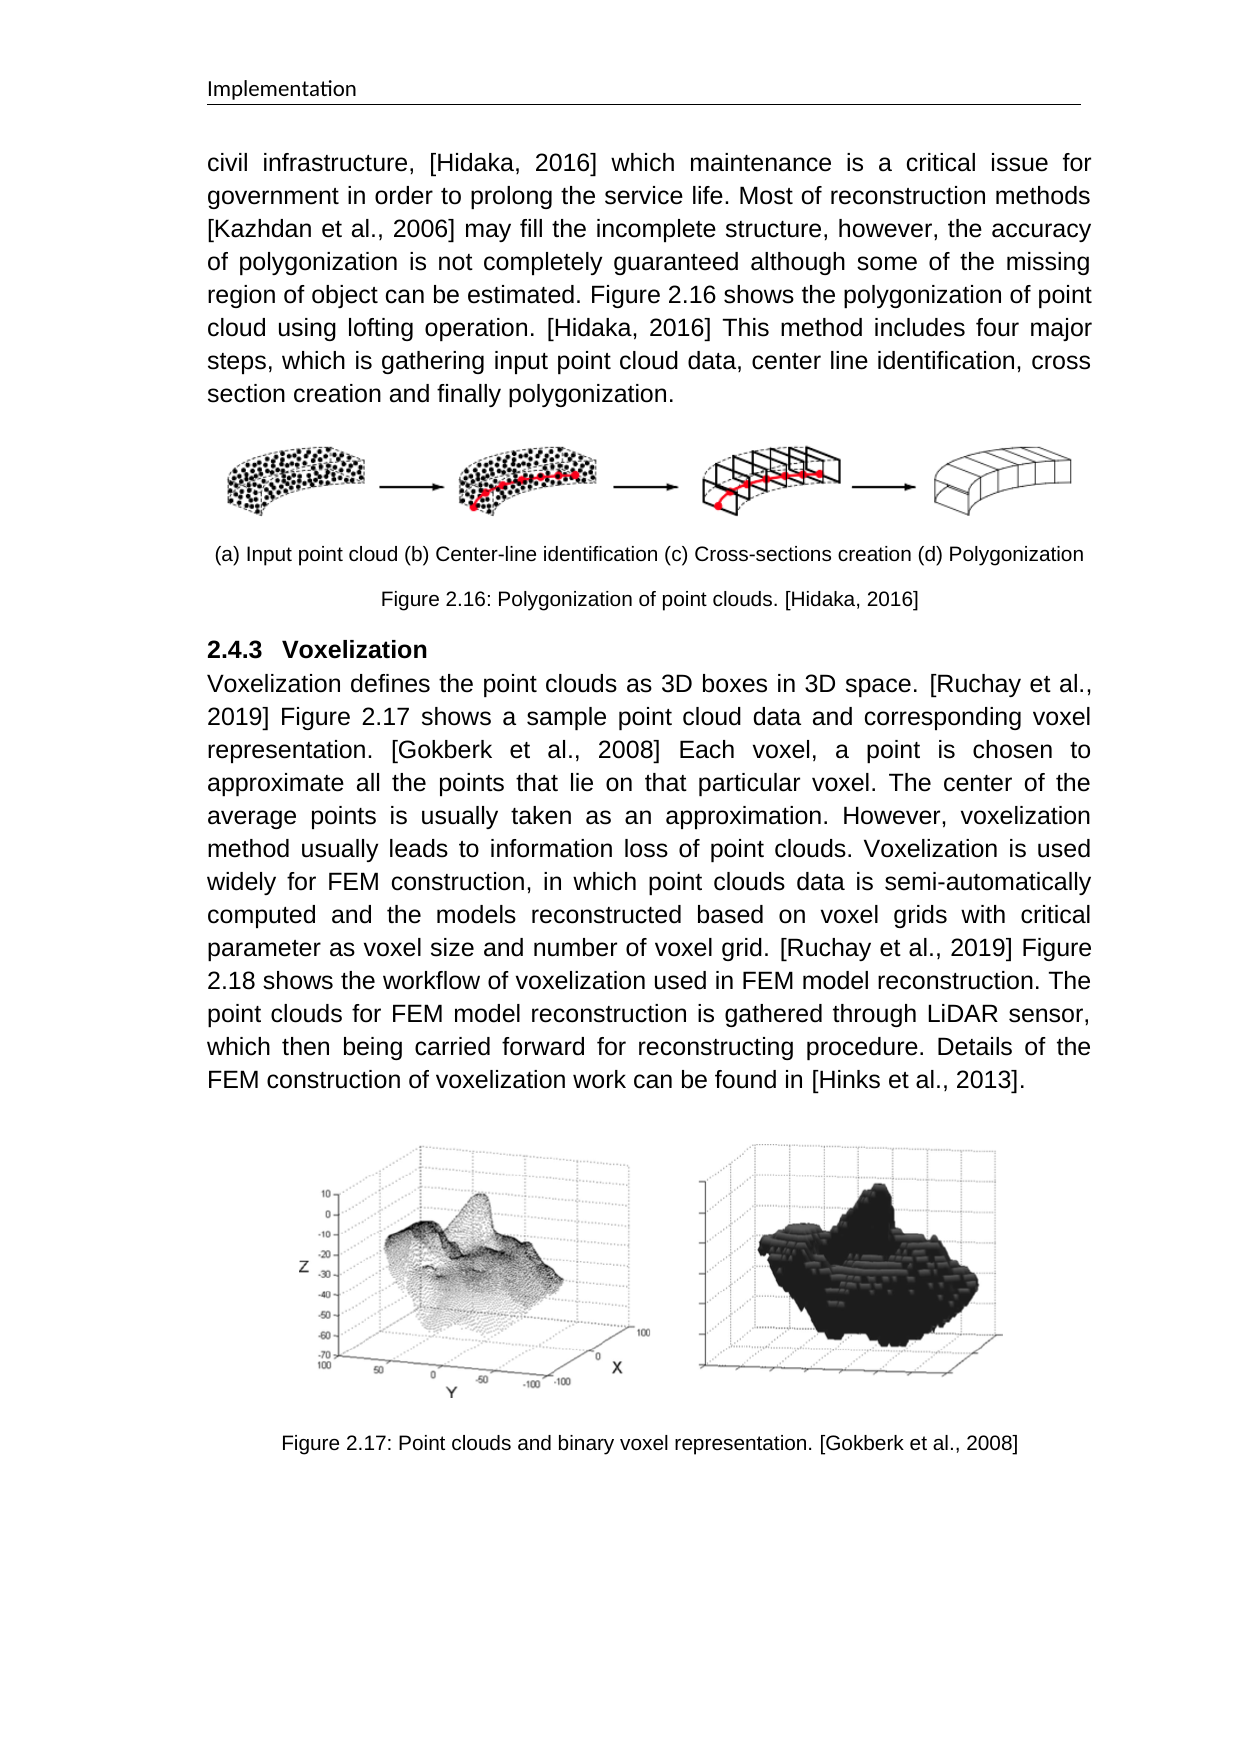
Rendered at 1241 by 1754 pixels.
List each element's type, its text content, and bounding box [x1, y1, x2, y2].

text Figure 2.16: Polygonization of point clouds. [Hidaka, 2016] [207, 587, 1092, 611]
text (a) Input point cloud (b) Center-line identification (c) Cross-sections creation (d) Polygonization [207, 542, 1092, 566]
text Voxelization defines the point clouds as 3D boxes in 3D space. [Ruchay et al., 2019] Figure 2.17 shows a sample point cloud data and corresponding voxel representation. [Gokberk et al., 2008] Each voxel, a point is chosen to approximate all the points that lie on that particular voxel. The center of the average points is usually taken as an approximation. However, voxelization method usually leads to information loss of point clouds. Voxelization is used widely for FEM construction, in which point clouds data is semi-automatically computed and the models reconstructed based on voxel grids with critical parameter as voxel size and number of voxel grid. [Ruchay et al., 2019] Figure 2.18 shows the workflow of voxelization used in FEM model reconstruction. The point clouds for FEM model reconstruction is gathered through LiDAR sensor, which then being carried forward for reconstructing procedure. Details of the FEM construction of voxelization work can be found in [Hinks et al., 2013]. [207, 668, 1092, 1093]
picture [270, 1118, 1030, 1407]
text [207, 148, 1092, 408]
subtitle Voxelization [207, 636, 1092, 664]
picture [206, 432, 1093, 517]
text Figure 2.17: Point clouds and binary voxel representation. [Gokberk et al., 2008] [207, 1431, 1092, 1455]
